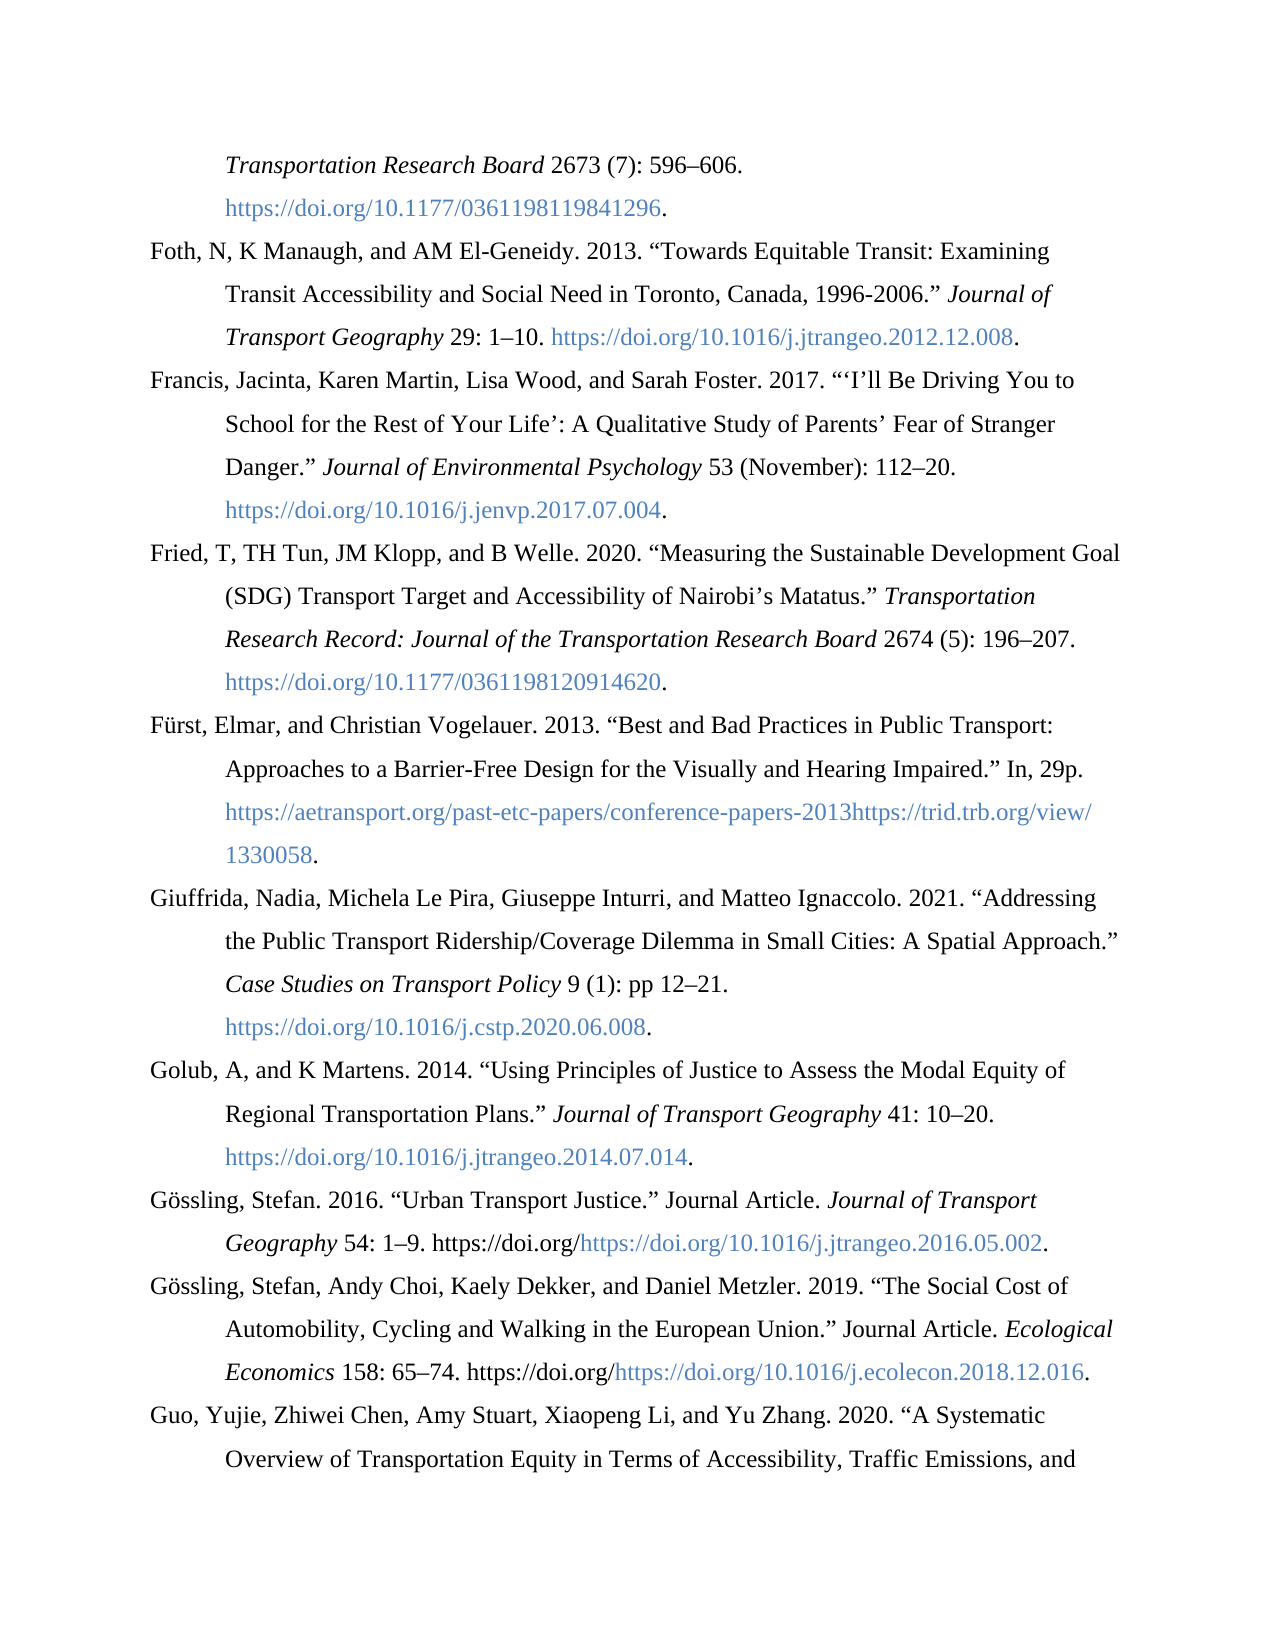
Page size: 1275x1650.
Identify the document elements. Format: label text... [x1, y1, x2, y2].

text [150, 1401, 1125, 1472]
text Gössling, Stefan. 2016. “Urban Transport Justice.” Journal Article. Journal of Transport Geography 54: 1–9. https://doi.org/https://doi.org/10.1016/j.jtrangeo.2016.05.002. [150, 1185, 1125, 1257]
text Giuffrida, Nadia, Michela Le Pira, Giuseppe Inturri, and Matteo Ignaccolo. 2021. “Addressing the Public Transport Ridership/Coverage Dilemma in Small Cities: A Spatial Approach.” Case Studies on Transport Policy 9 (1): pp 12–21. https://doi.org/10.1016/j.cstp.2020.06.008. [150, 883, 1125, 1041]
text Golub, A, and K Martens. 2014. “Using Principles of Justice to Assess the Modal Equity of Regional Transportation Plans.” Journal of Transport Geography 41: 10–20. https://doi.org/10.1016/j.jtrangeo.2014.07.014. [150, 1056, 1125, 1171]
text Francis, Jacinta, Karen Martin, Lisa Wood, and Sarah Foster. 2017. “‘I’ll Be Driving You to School for the Rest of Your Life’: A Qualitative Study of Parents’ Fear of Stranger Danger.” Journal of Environmental Psychology 53 (November): 112–20. https://doi.org/10.1016/j.jenvp.2017.07.004. [150, 366, 1125, 524]
text Fried, T, TH Tun, JM Klopp, and B Welle. 2020. “Measuring the Sustainable Development Goal (SDG) Transport Target and Accessibility of Nairobi’s Matatus.” Transportation Research Record: Journal of the Transportation Research Board 2674 (5): 196–207. https://doi.org/10.1177/0361198120914620. [150, 538, 1125, 696]
text Foth, N, K Manaugh, and AM El-Geneidy. 2013. “Towards Equitable Transit: Examining Transit Accessibility and Social Need in Toronto, Canada, 1996-2006.” Journal of Transport Geography 29: 1–10. https://doi.org/10.1016/j.jtrangeo.2012.12.008. [150, 236, 1125, 351]
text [150, 150, 1125, 222]
text Fürst, Elmar, and Christian Vogelauer. 2013. “Best and Bad Practices in Public Transport: Approaches to a Barrier-Free Design for the Visually and Hearing Impaired.” In, 29p. https://aetransport.org/past-etc-papers/conference-papers-2013https://trid.trb.org/view/1330058. [150, 711, 1125, 869]
text Gössling, Stefan, Andy Choi, Kaely Dekker, and Daniel Metzler. 2019. “The Social Cost of Automobility, Cycling and Walking in the European Union.” Journal Article. Ecological Economics 158: 65–74. https://doi.org/https://doi.org/10.1016/j.ecolecon.2018.12.016. [150, 1271, 1125, 1386]
